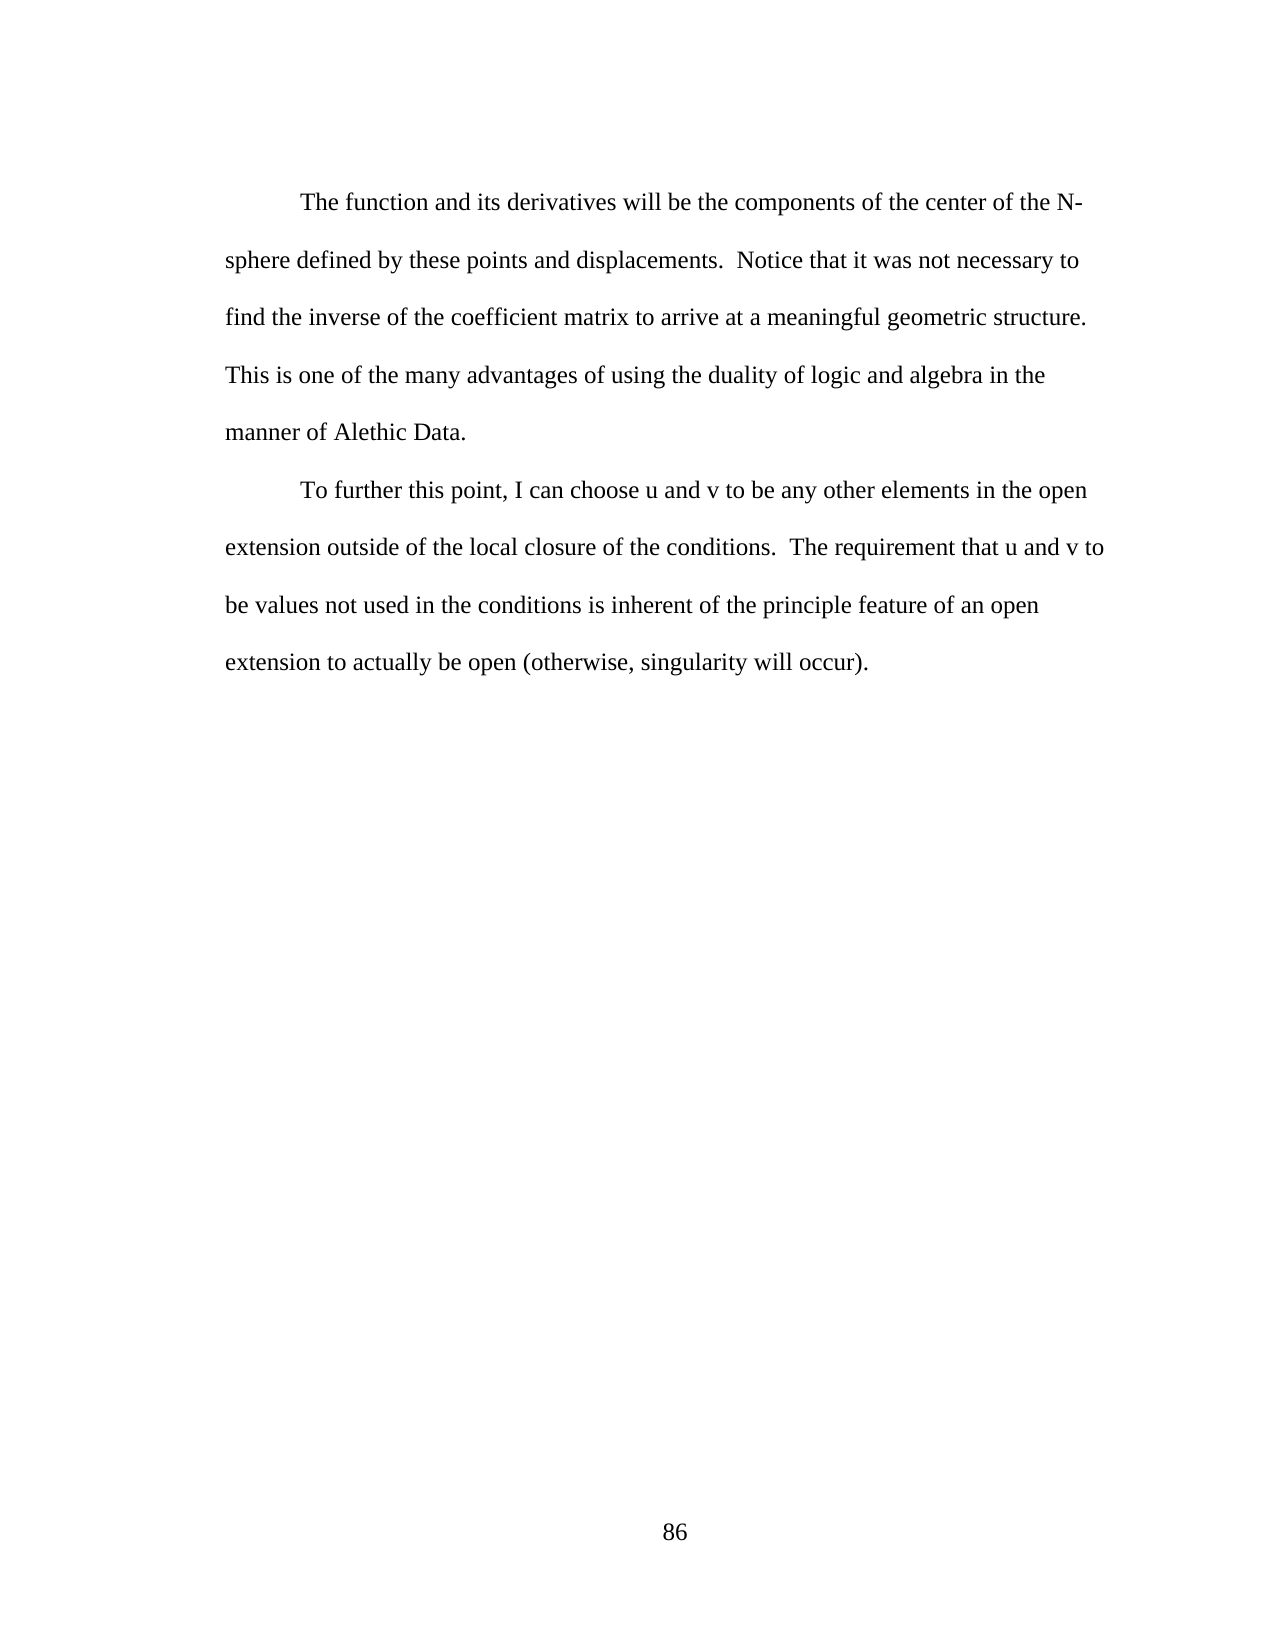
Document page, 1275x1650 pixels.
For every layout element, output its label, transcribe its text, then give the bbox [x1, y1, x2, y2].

text The function and its derivatives will be the components of the center of the N-sphere defined by these points and displacements. Notice that it was not necessary to find the inverse of the coefficient matrix to arrive at a meaningful geometric structure. This is one of the many advantages of using the duality of logic and algebra in the manner of Alethic Data. [225, 187, 1125, 446]
text To further this point, I can choose u and v to be any other elements in the open extension outside of the local closure of the conditions. The requirement that u and v to be values not used in the conditions is inherent of the principle feature of an open extension to actually be open (otherwise, singularity will occur). [225, 475, 1125, 676]
